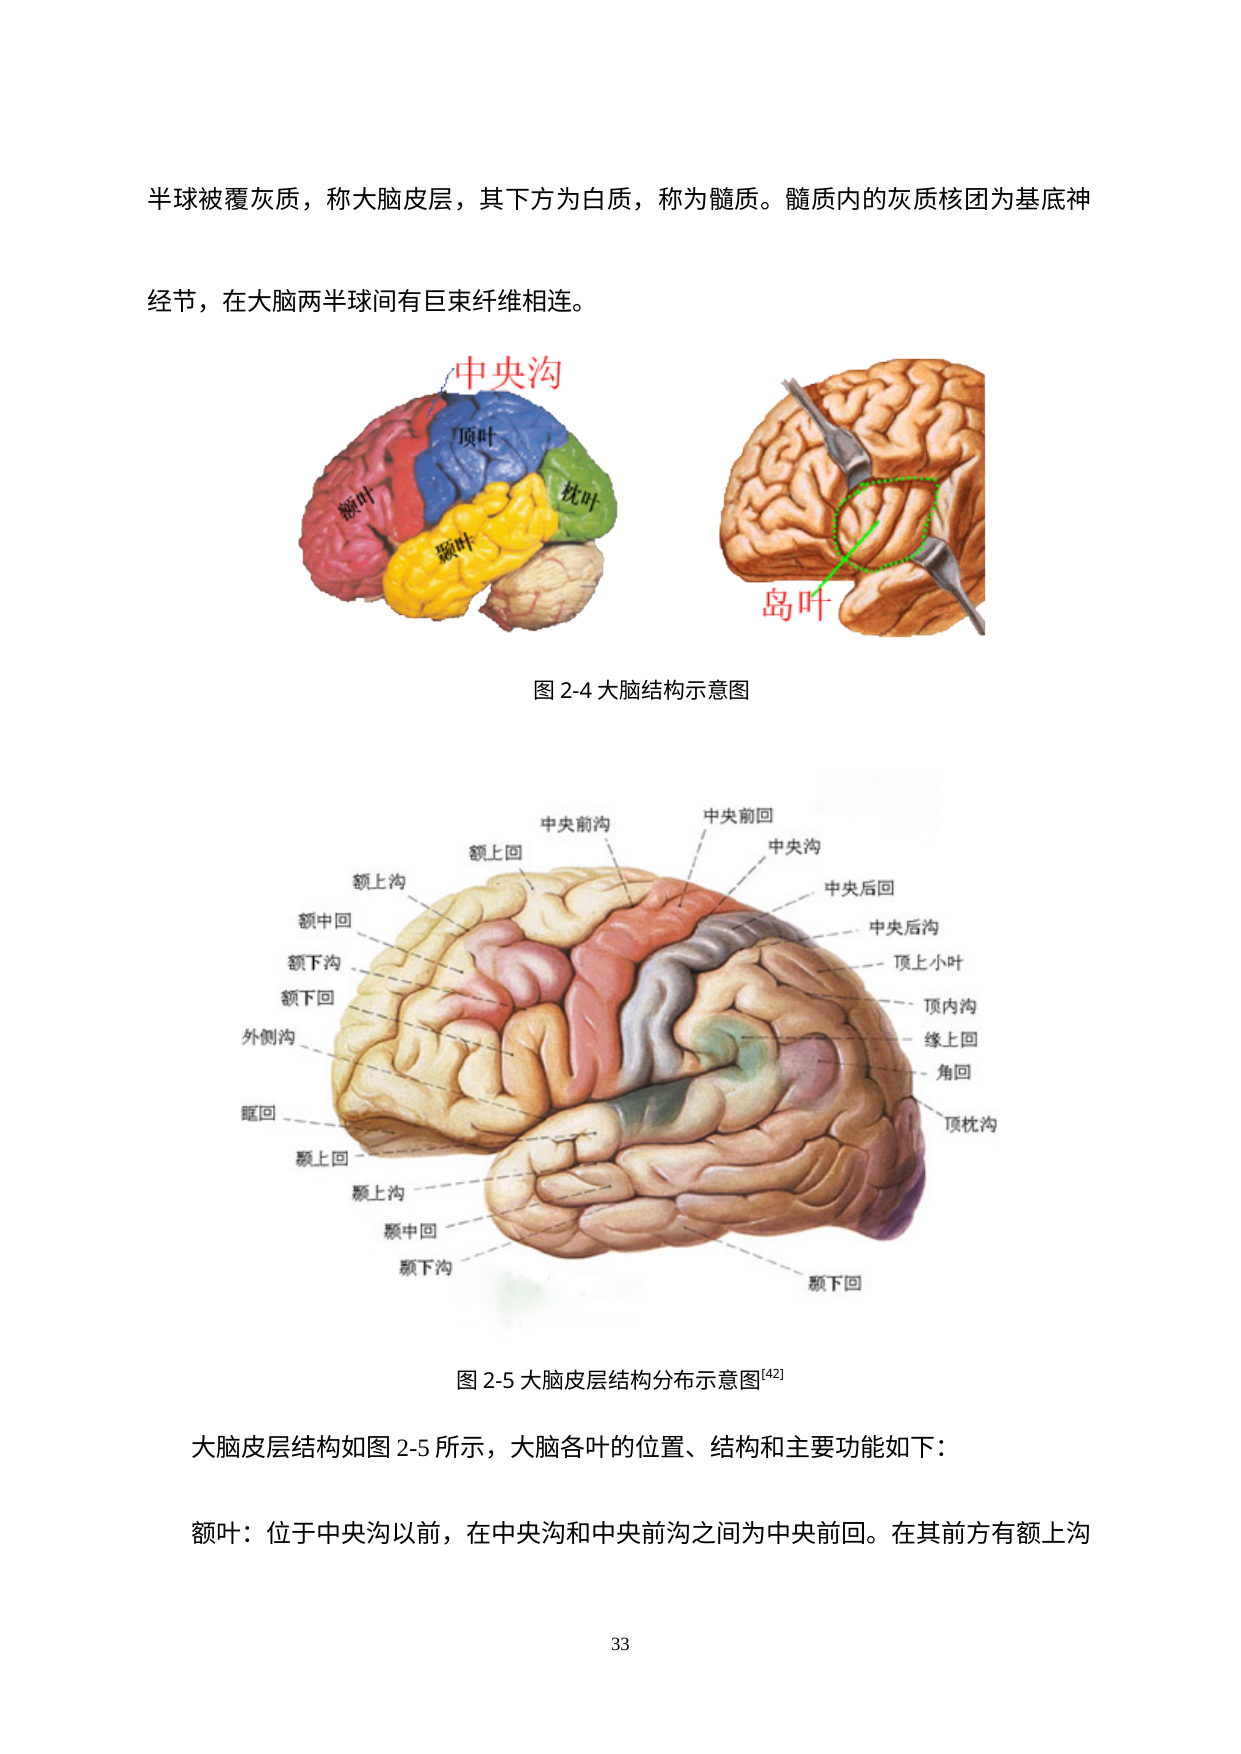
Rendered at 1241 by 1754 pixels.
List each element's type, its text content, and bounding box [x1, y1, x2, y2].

text 图2-5 大脑皮层结构分布示意图[42] [148, 1362, 1092, 1396]
picture [241, 770, 1000, 1339]
picture [289, 351, 995, 647]
text 大脑皮层结构如图2-5所示，大脑各叶的位置、结构和主要功能如下： [148, 1411, 1092, 1479]
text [148, 1497, 1092, 1565]
text 图2-4 大脑结构示意图 [148, 672, 1092, 706]
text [148, 164, 1092, 334]
